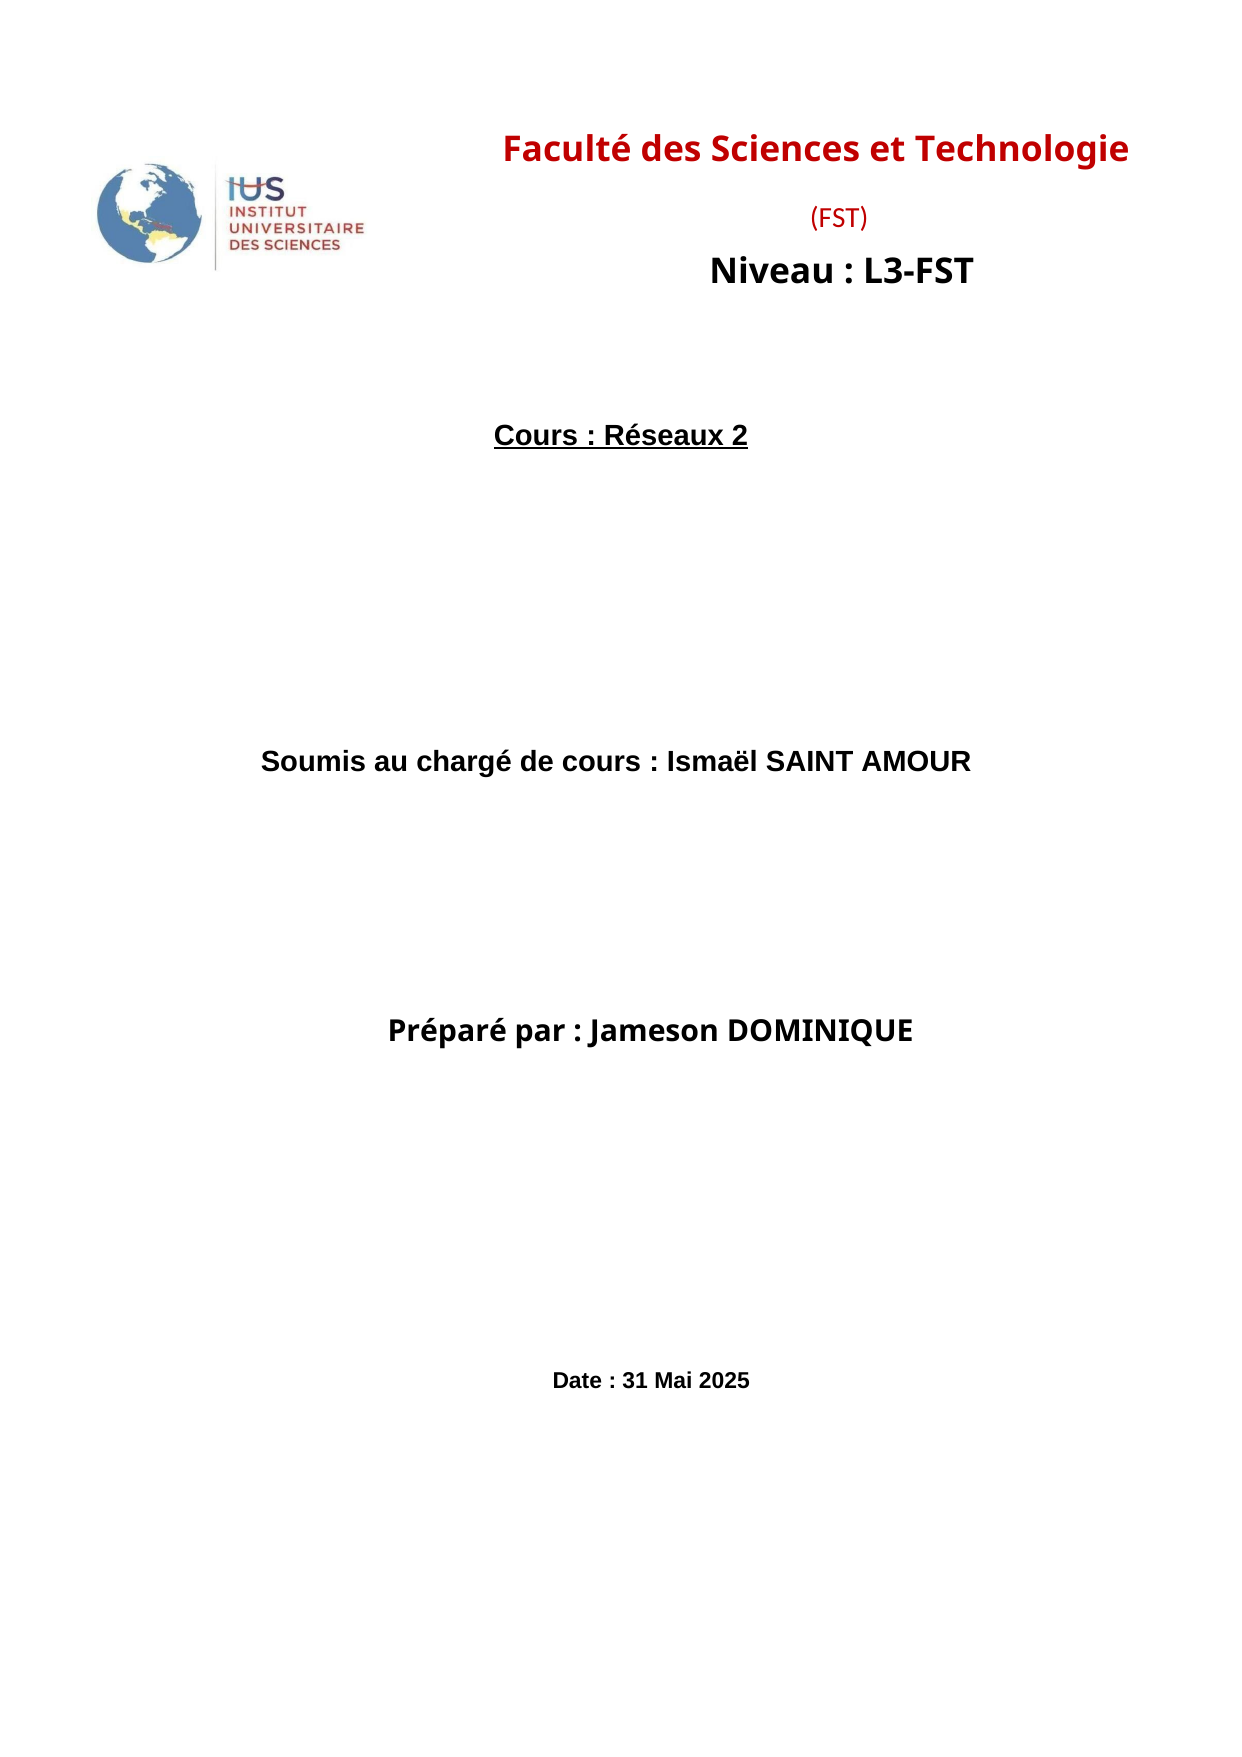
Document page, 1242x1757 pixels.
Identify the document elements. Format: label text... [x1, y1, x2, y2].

subtitle Faculté des Sciences et Technologie [502, 124, 1242, 172]
text (FST) [468, 199, 1209, 235]
text Cours : Réseaux 2 [0, 418, 1242, 452]
subtitle Préparé par : Jameson DOMINIQUE [262, 1009, 1039, 1050]
subtitle Niveau : L3-FST [461, 246, 1215, 294]
text Soumis au chargé de cours : Ismaël SAINT AMOUR [0, 744, 1232, 778]
picture [91, 156, 368, 272]
text Date : 31 Mai 2025 [263, 1367, 1039, 1393]
